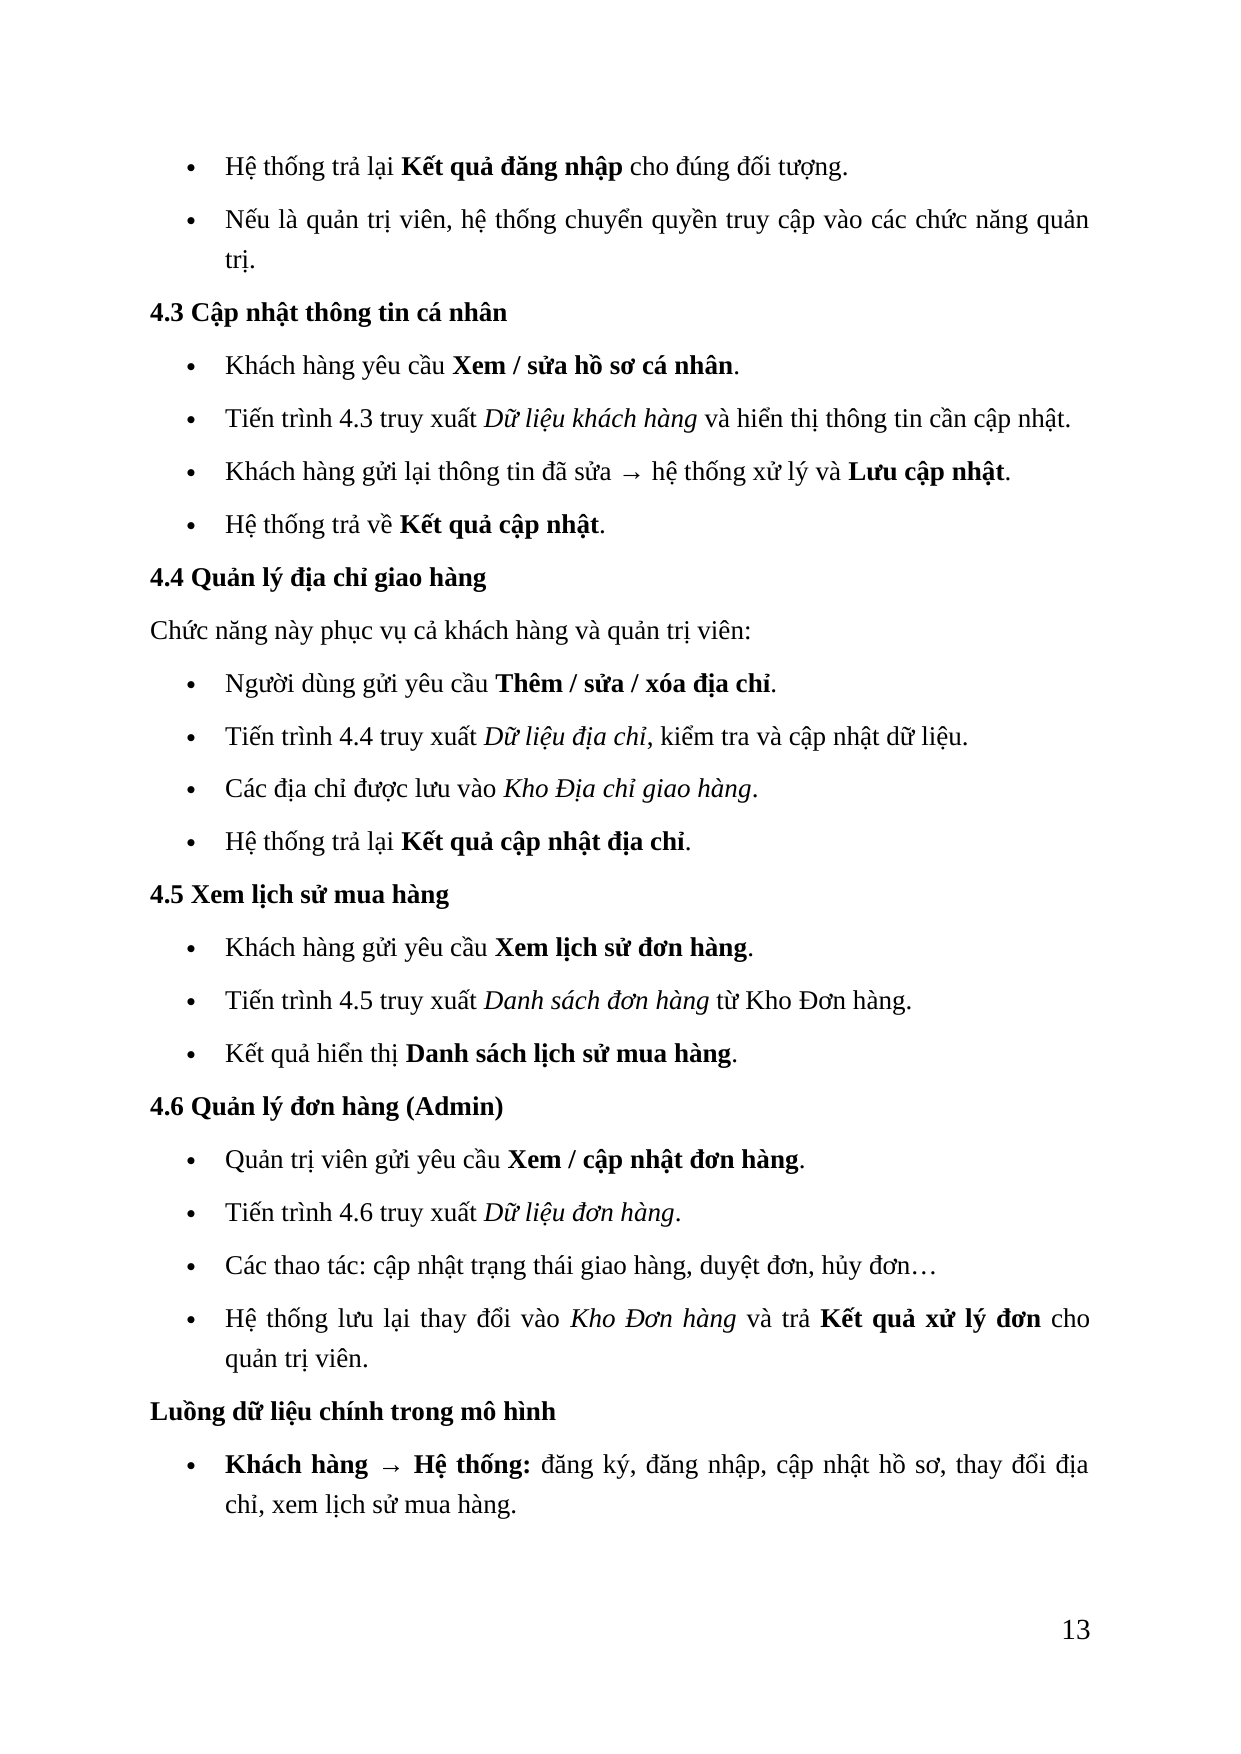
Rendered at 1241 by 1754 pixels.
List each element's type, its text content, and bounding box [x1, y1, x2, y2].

list Kết quả hiển thị Danh sách lịch sử mua hàng. [187, 1037, 1090, 1068]
list Các địa chỉ được lưu vào Kho Địa chỉ giao hàng. [187, 772, 1090, 804]
list Hệ thống lưu lại thay đổi vào Kho Đơn hàng và trả Kết quả xử lý đơn cho quản trị viên. [187, 1302, 1090, 1373]
list Hệ thống trả về Kết quả cập nhật. [187, 508, 1090, 539]
text 4.4 Quản lý địa chỉ giao hàng [150, 561, 1090, 592]
text 4.6 Quản lý đơn hàng (Admin) [150, 1090, 1090, 1121]
list Tiến trình 4.5 truy xuất Danh sách đơn hàng từ Kho Đơn hàng. [187, 984, 1090, 1015]
list Quản trị viên gửi yêu cầu Xem / cập nhật đơn hàng. [187, 1143, 1090, 1174]
list Hệ thống trả lại Kết quả cập nhật địa chỉ. [187, 825, 1090, 857]
text Chức năng này phục vụ cả khách hàng và quản trị viên: [150, 614, 1090, 645]
list Hệ thống trả lại Kết quả đăng nhập cho đúng đối tượng. [187, 150, 1090, 181]
list Khách hàng gửi yêu cầu Xem lịch sử đơn hàng. [187, 931, 1090, 962]
text 4.5 Xem lịch sử mua hàng [150, 878, 1090, 909]
list Tiến trình 4.4 truy xuất Dữ liệu địa chỉ, kiểm tra và cập nhật dữ liệu. [187, 719, 1090, 751]
list Khách hàng yêu cầu Xem / sửa hồ sơ cá nhân. [187, 349, 1090, 380]
list Tiến trình 4.6 truy xuất Dữ liệu đơn hàng. [187, 1196, 1090, 1227]
list Tiến trình 4.3 truy xuất Dữ liệu khách hàng và hiển thị thông tin cần cập nhật. [187, 402, 1090, 433]
list Các thao tác: cập nhật trạng thái giao hàng, duyệt đơn, hủy đơn… [187, 1249, 1090, 1280]
text Luồng dữ liệu chính trong mô hình [150, 1395, 1090, 1426]
list Người dùng gửi yêu cầu Thêm / sửa / xóa địa chỉ. [187, 667, 1090, 698]
text 4.3 Cập nhật thông tin cá nhân [150, 296, 1090, 327]
list Khách hàng → Hệ thống: đăng ký, đăng nhập, cập nhật hồ sơ, thay đổi địa chỉ, xem lịch sử mua hàng. [187, 1448, 1090, 1519]
list Nếu là quản trị viên, hệ thống chuyển quyền truy cập vào các chức năng quản trị. [187, 203, 1090, 274]
list Khách hàng gửi lại thông tin đã sửa → hệ thống xử lý và Lưu cập nhật. [187, 455, 1090, 486]
